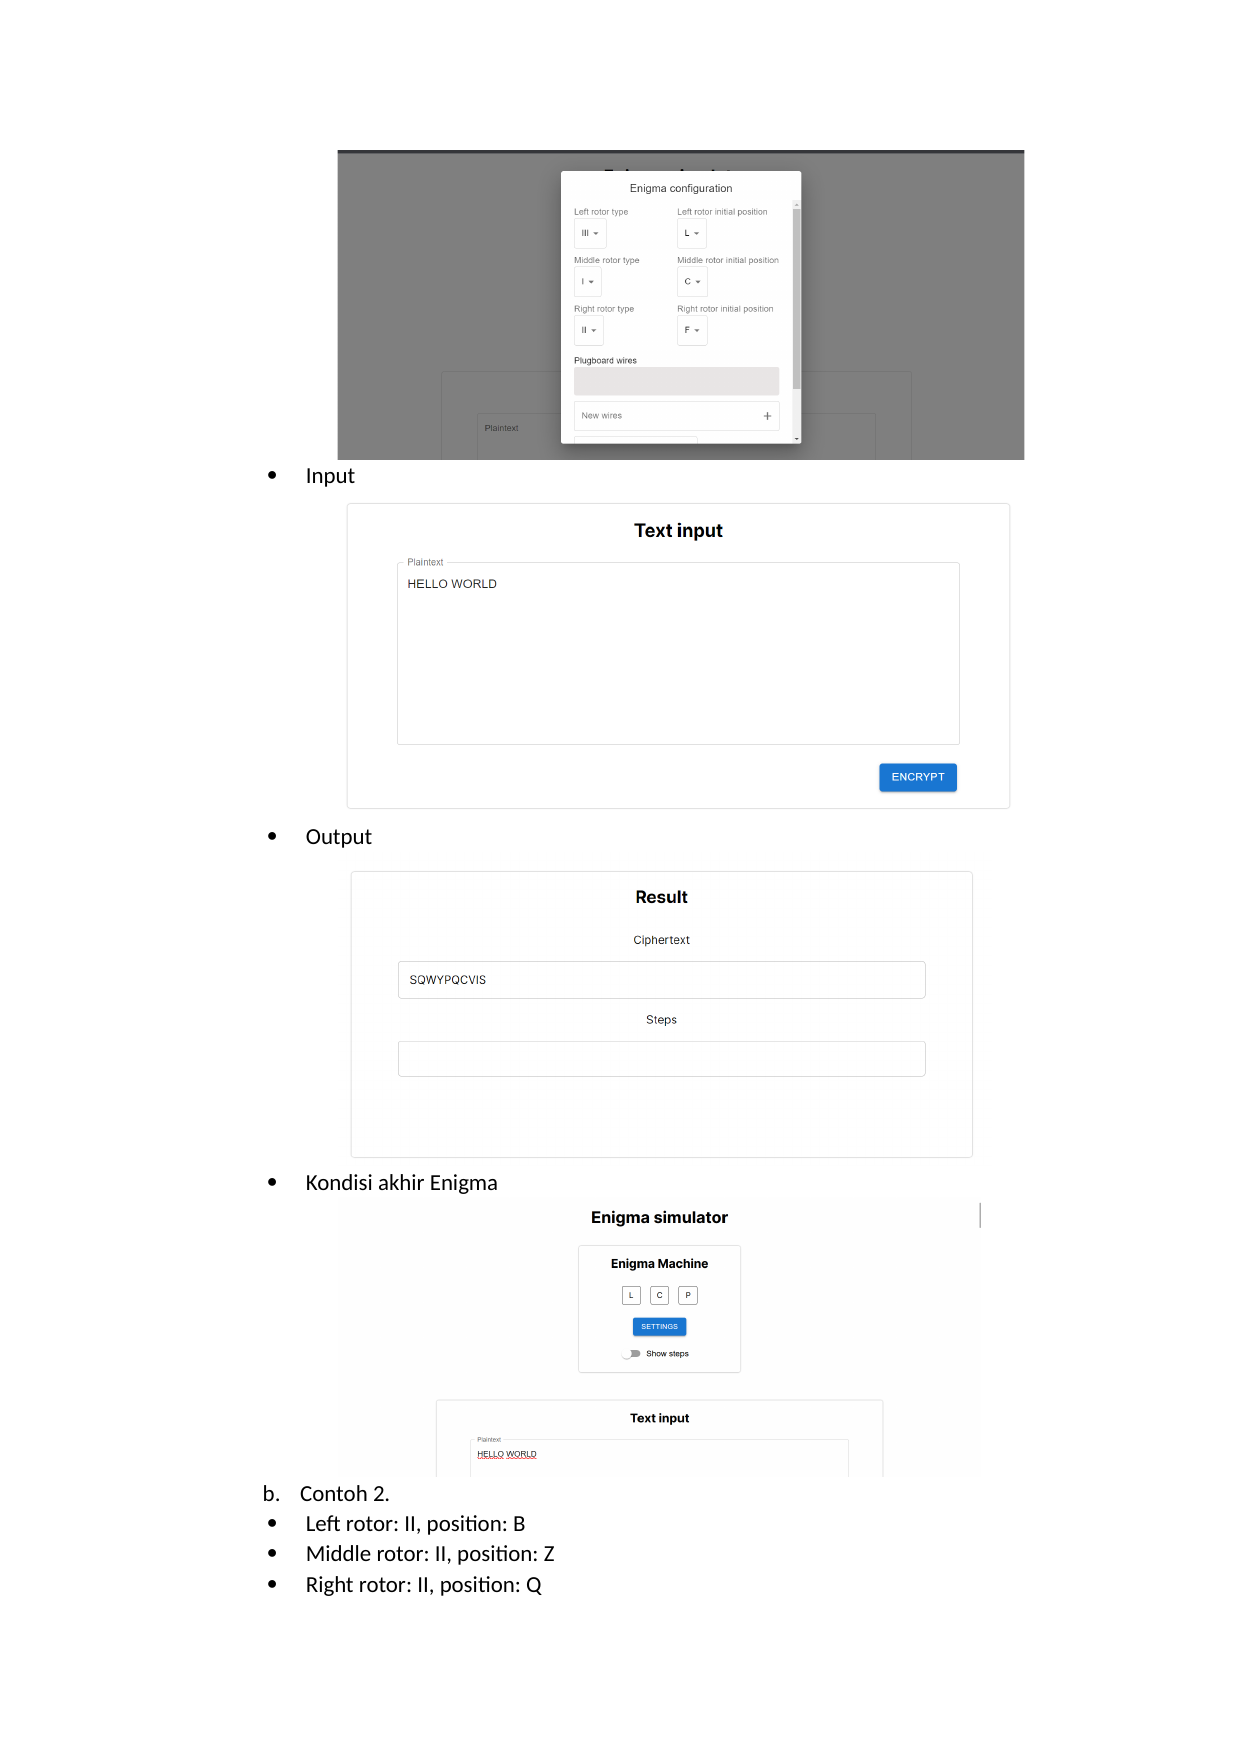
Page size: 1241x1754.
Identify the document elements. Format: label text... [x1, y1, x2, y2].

list Output [268, 822, 1090, 850]
picture [337, 150, 1025, 460]
list Middle rotor: II, position: Z [268, 1539, 1090, 1567]
list Kondisi akhir Enigma [268, 1168, 1090, 1196]
list Input [268, 462, 1090, 490]
picture [337, 852, 993, 1166]
list Contoh 2. [262, 1479, 1090, 1507]
picture [337, 491, 1023, 820]
list Left rotor: II, position: B [268, 1509, 1090, 1537]
picture [337, 1197, 982, 1477]
list Right rotor: II, position: Q [268, 1570, 1090, 1598]
